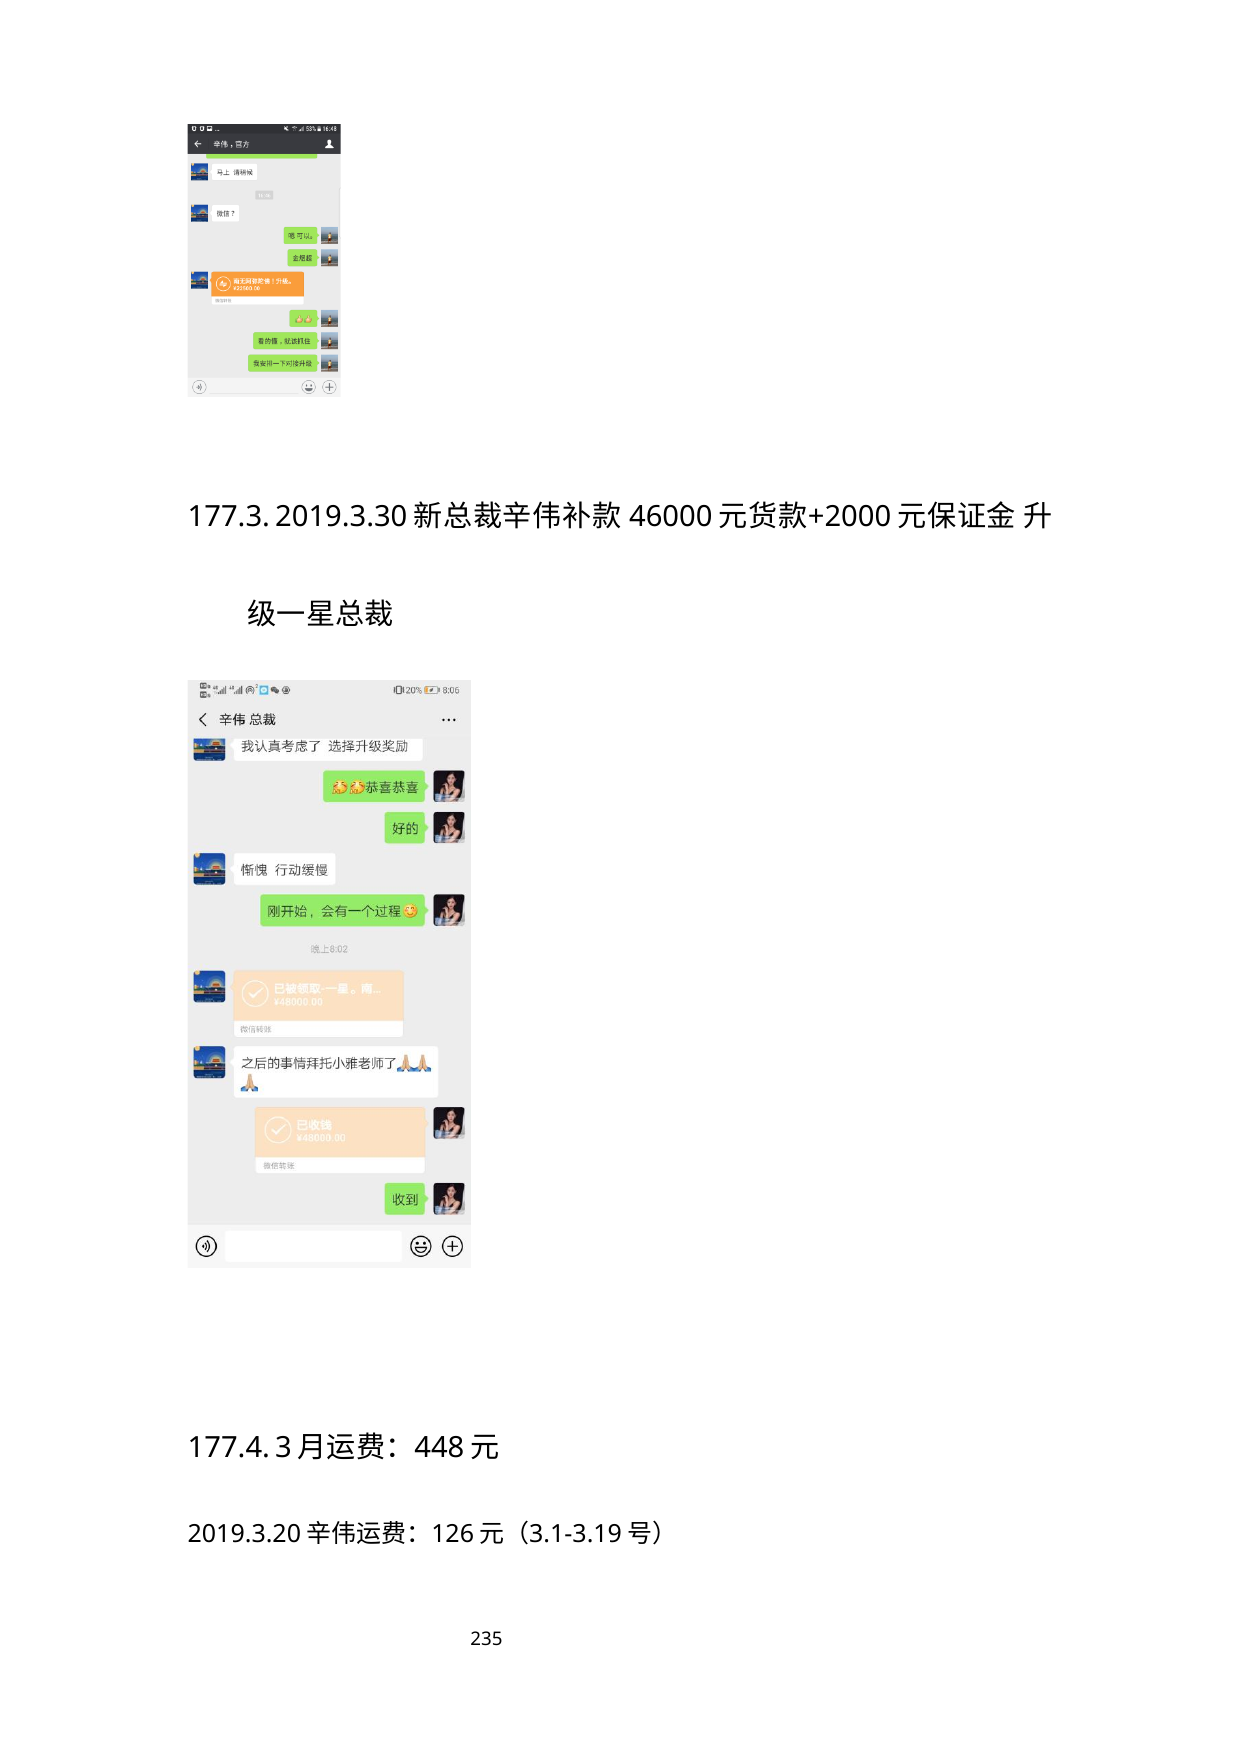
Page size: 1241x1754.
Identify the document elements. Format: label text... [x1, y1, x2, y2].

text 2019.3.20辛伟运费：126元（3.1-3.19号） [187, 1499, 1053, 1564]
subtitle 2019.3.30新总裁辛伟补款 46000元货款+2000元保证金 升级一星总裁 [187, 482, 1053, 644]
picture [187, 124, 341, 397]
picture [187, 680, 471, 1268]
subtitle 3月运费：448元 [187, 1413, 1053, 1478]
